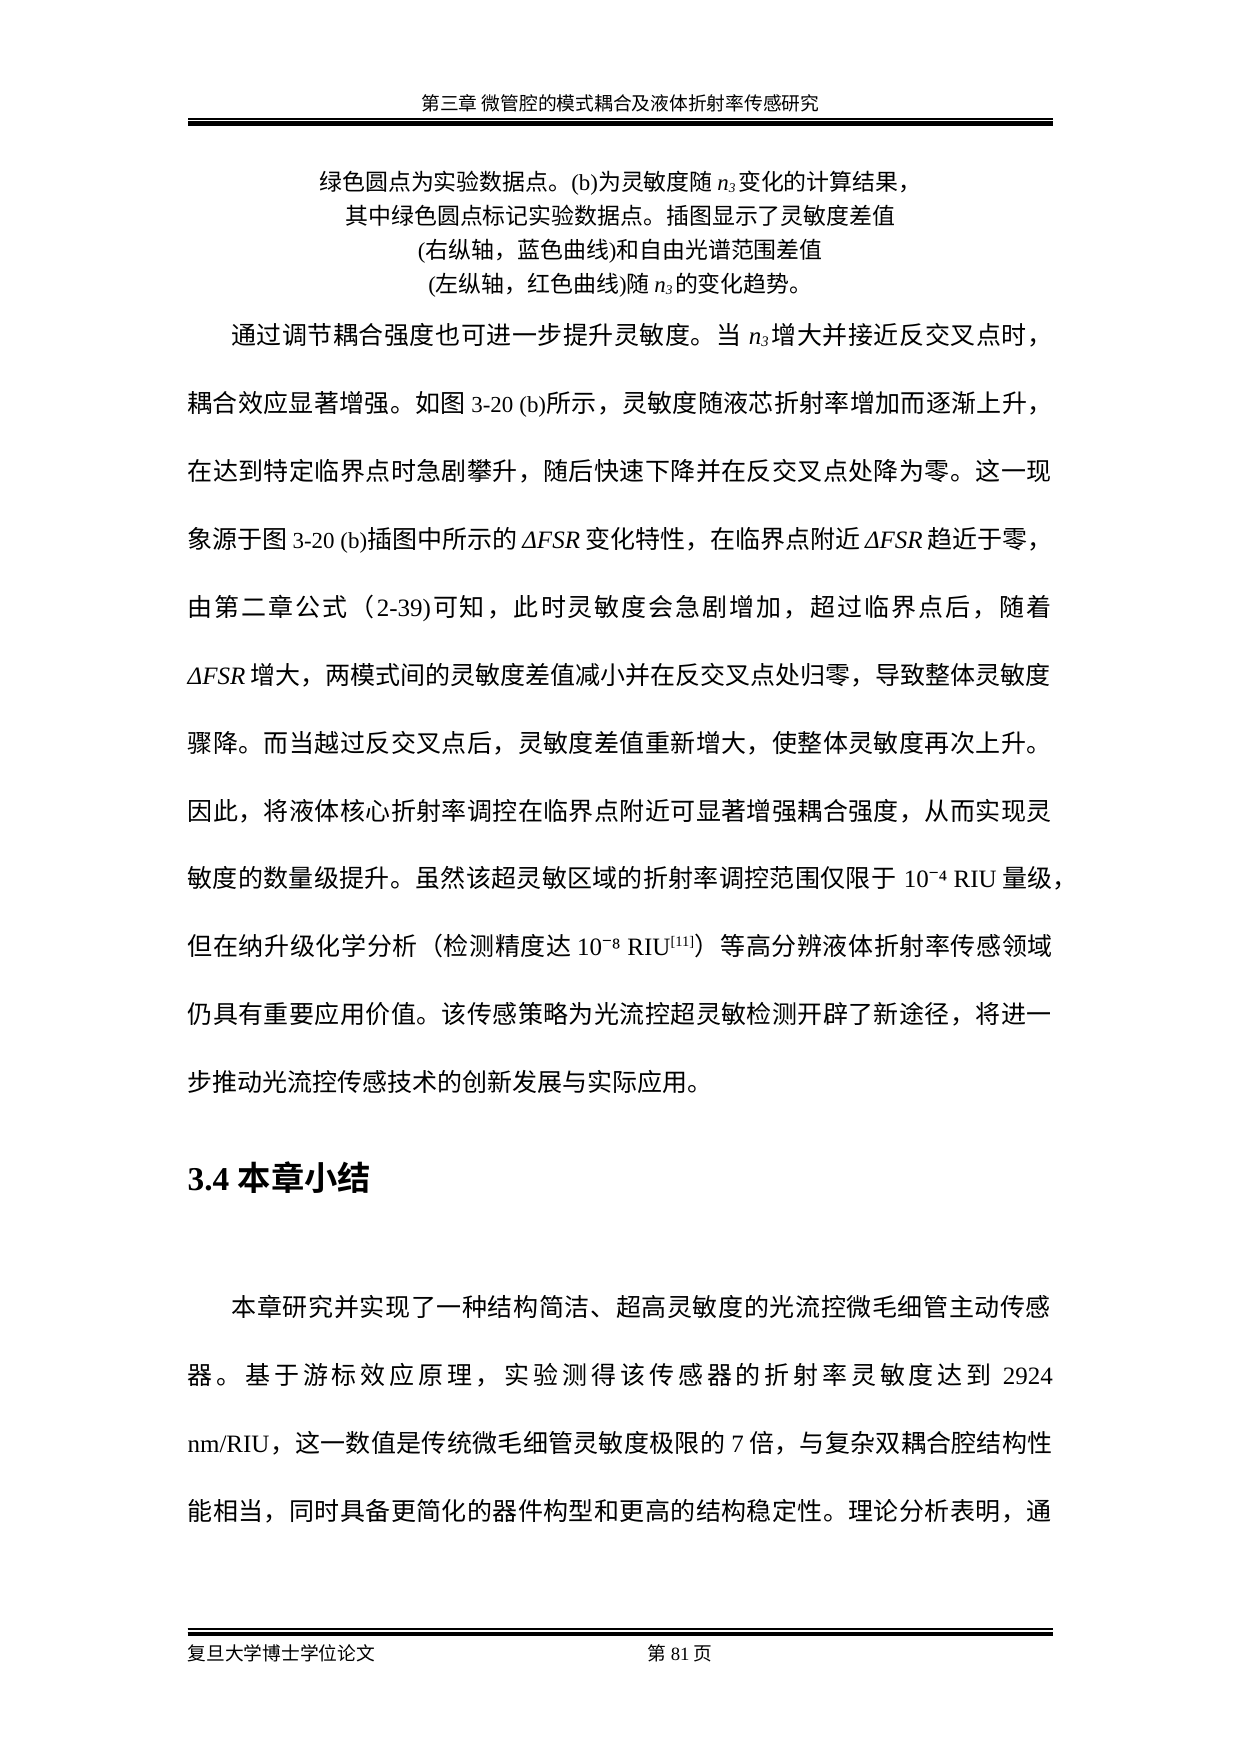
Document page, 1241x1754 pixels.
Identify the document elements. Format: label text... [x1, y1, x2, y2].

subtitle 3.4 本章小结 [187, 1142, 1053, 1210]
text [187, 1272, 1053, 1543]
text 通过调节耦合强度也可进一步提升灵敏度。当n3增大并接近反交叉点时，耦合效应显著增强。如图3-20 (b)所示，灵敏度随液芯折射率增加而逐渐上升，在达到特定临界点时急剧攀升，随后快速下降并在反交叉点处降为零。这一现象源于图3-20 (b)插图中所示的ΔFSR变化特性，在临界点附近ΔFSR趋近于零，由第二章公式（2-39)可知，此时灵敏度会急剧增加，超过临界点后，随着ΔFSR增大，两模式间的灵敏度差值减小并在反交叉点处归零，导致整体灵敏度骤降。而当越过反交叉点后，灵敏度差值重新增大，使整体灵敏度再次上升。因此，将液体核心折射率调控在临界点附近可显著增强耦合强度，从而实现灵敏度的数量级提升。虽然该超灵敏区域的折射率调控范围仅限于10⁻⁴ RIU量级，但在纳升级化学分析（检测精度达10⁻⁸ RIU[11]）等高分辨液体折射率传感领域仍具有重要应用价值。该传感策略为光流控超灵敏检测开辟了新途径，将进一步推动光流控传感技术的创新发展与实际应用。 [187, 300, 1053, 681]
text (右纵轴，蓝色曲线)和自由光谱范围差值 [187, 232, 1053, 266]
text 其中绿色圆点标记实验数据点。插图显示了灵敏度差值 [187, 198, 1053, 232]
text 绿色圆点为实验数据点。(b)为灵敏度随n3变化的计算结果， [187, 164, 1053, 198]
text (左纵轴，红色曲线)随n3的变化趋势。 [187, 266, 1053, 300]
text 通过调节耦合强度也可进一步提升灵敏度。当n3增大并接近反交叉点时，耦合效应显著增强。如图3-20 (b)所示，灵敏度随液芯折射率增加而逐渐上升，在达到特定临界点时急剧攀升，随后快速下降并在反交叉点处降为零。这一现象源于图3-20 (b)插图中所示的ΔFSR变化特性，在临界点附近ΔFSR趋近于零，由第二章公式（2-39)可知，此时灵敏度会急剧增加，超过临界点后，随着ΔFSR增大，两模式间的灵敏度差值减小并在反交叉点处归零，导致整体灵敏度骤降。而当越过反交叉点后，灵敏度差值重新增大，使整体灵敏度再次上升。因此，将液体核心折射率调控在临界点附近可显著增强耦合强度，从而实现灵敏度的数量级提升。虽然该超灵敏区域的折射率调控范围仅限于10⁻⁴ RIU量级，但在纳升级化学分析（检测精度达10⁻⁸ RIU[11]）等高分辨液体折射率传感领域仍具有重要应用价值。该传感策略为光流控超灵敏检测开辟了新途径，将进一步推动光流控传感技术的创新发展与实际应用。 [187, 684, 1053, 1115]
